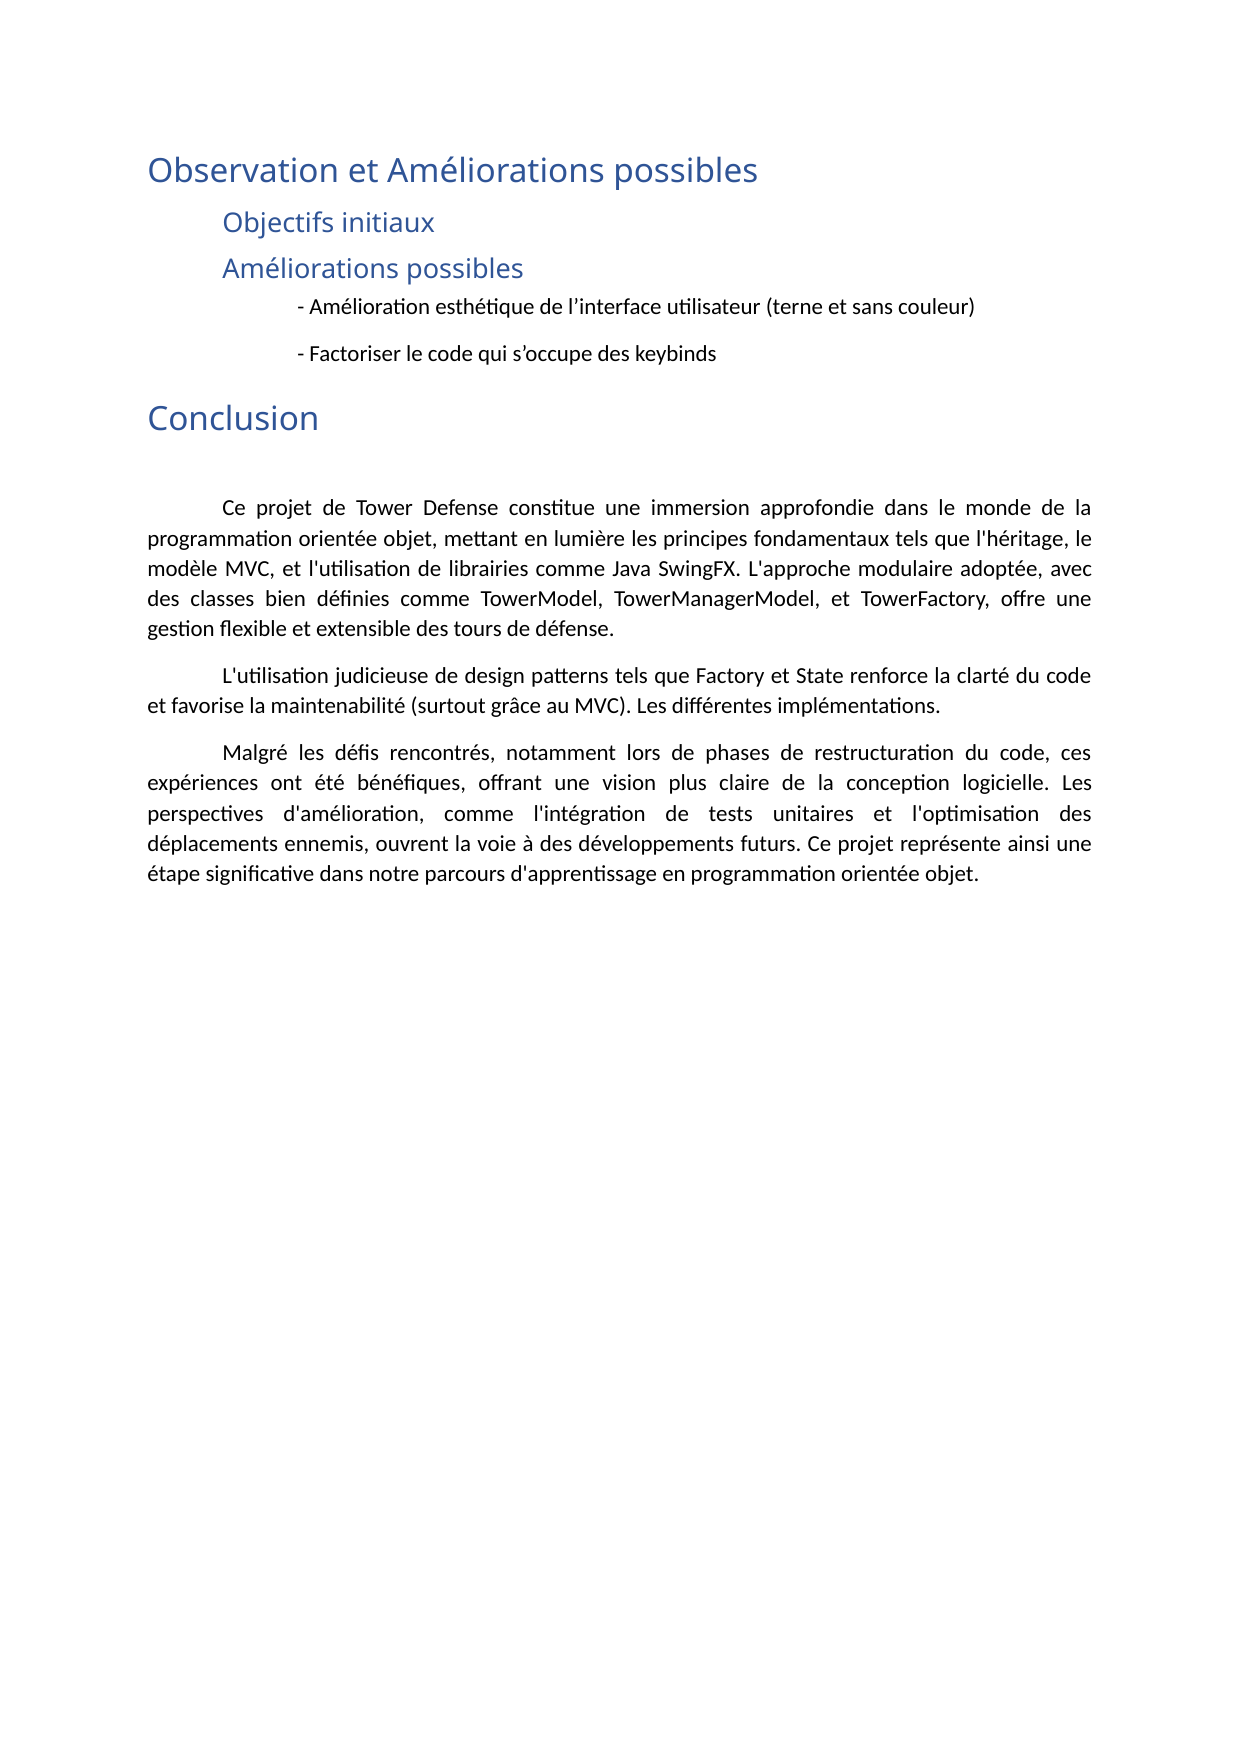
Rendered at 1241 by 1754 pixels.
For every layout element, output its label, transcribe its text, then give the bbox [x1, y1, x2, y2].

text L'utilisation judicieuse de design patterns tels que Factory et State renforce la clarté du code et favorise la maintenabilité (surtout grâce au MVC). Les différentes implémentations. [147, 661, 1093, 719]
text - Amélioration esthétique de l’interface utilisateur (terne et sans couleur) [147, 292, 1093, 320]
text Malgré les défis rencontrés, notamment lors de phases de restructuration du code, ces expériences ont été bénéfiques, offrant une vision plus claire de la conception logicielle. Les perspectives d'amélioration, comme l'intégration de tests unitaires et l'optimisation des déplacements ennemis, ouvrent la voie à des développements futurs. Ce projet représente ainsi une étape significative dans notre parcours d'apprentissage en programmation orientée objet. [147, 738, 1093, 887]
subtitle Objectifs initiaux [147, 203, 1093, 240]
text - Factoriser le code qui s’occupe des keybinds [147, 339, 1093, 367]
text Ce projet de Tower Defense constitue une immersion approfondie dans le monde de la programmation orientée objet, mettant en lumière les principes fondamentaux tels que l'héritage, le modèle MVC, et l'utilisation de librairies comme Java SwingFX. L'approche modulaire adoptée, avec des classes bien définies comme TowerModel, TowerManagerModel, et TowerFactory, offre une gestion flexible et extensible des tours de défense. [147, 493, 1093, 642]
subtitle Observation et Améliorations possibles [147, 147, 1093, 192]
subtitle Améliorations possibles [147, 250, 1093, 287]
subtitle Conclusion [147, 394, 1093, 440]
